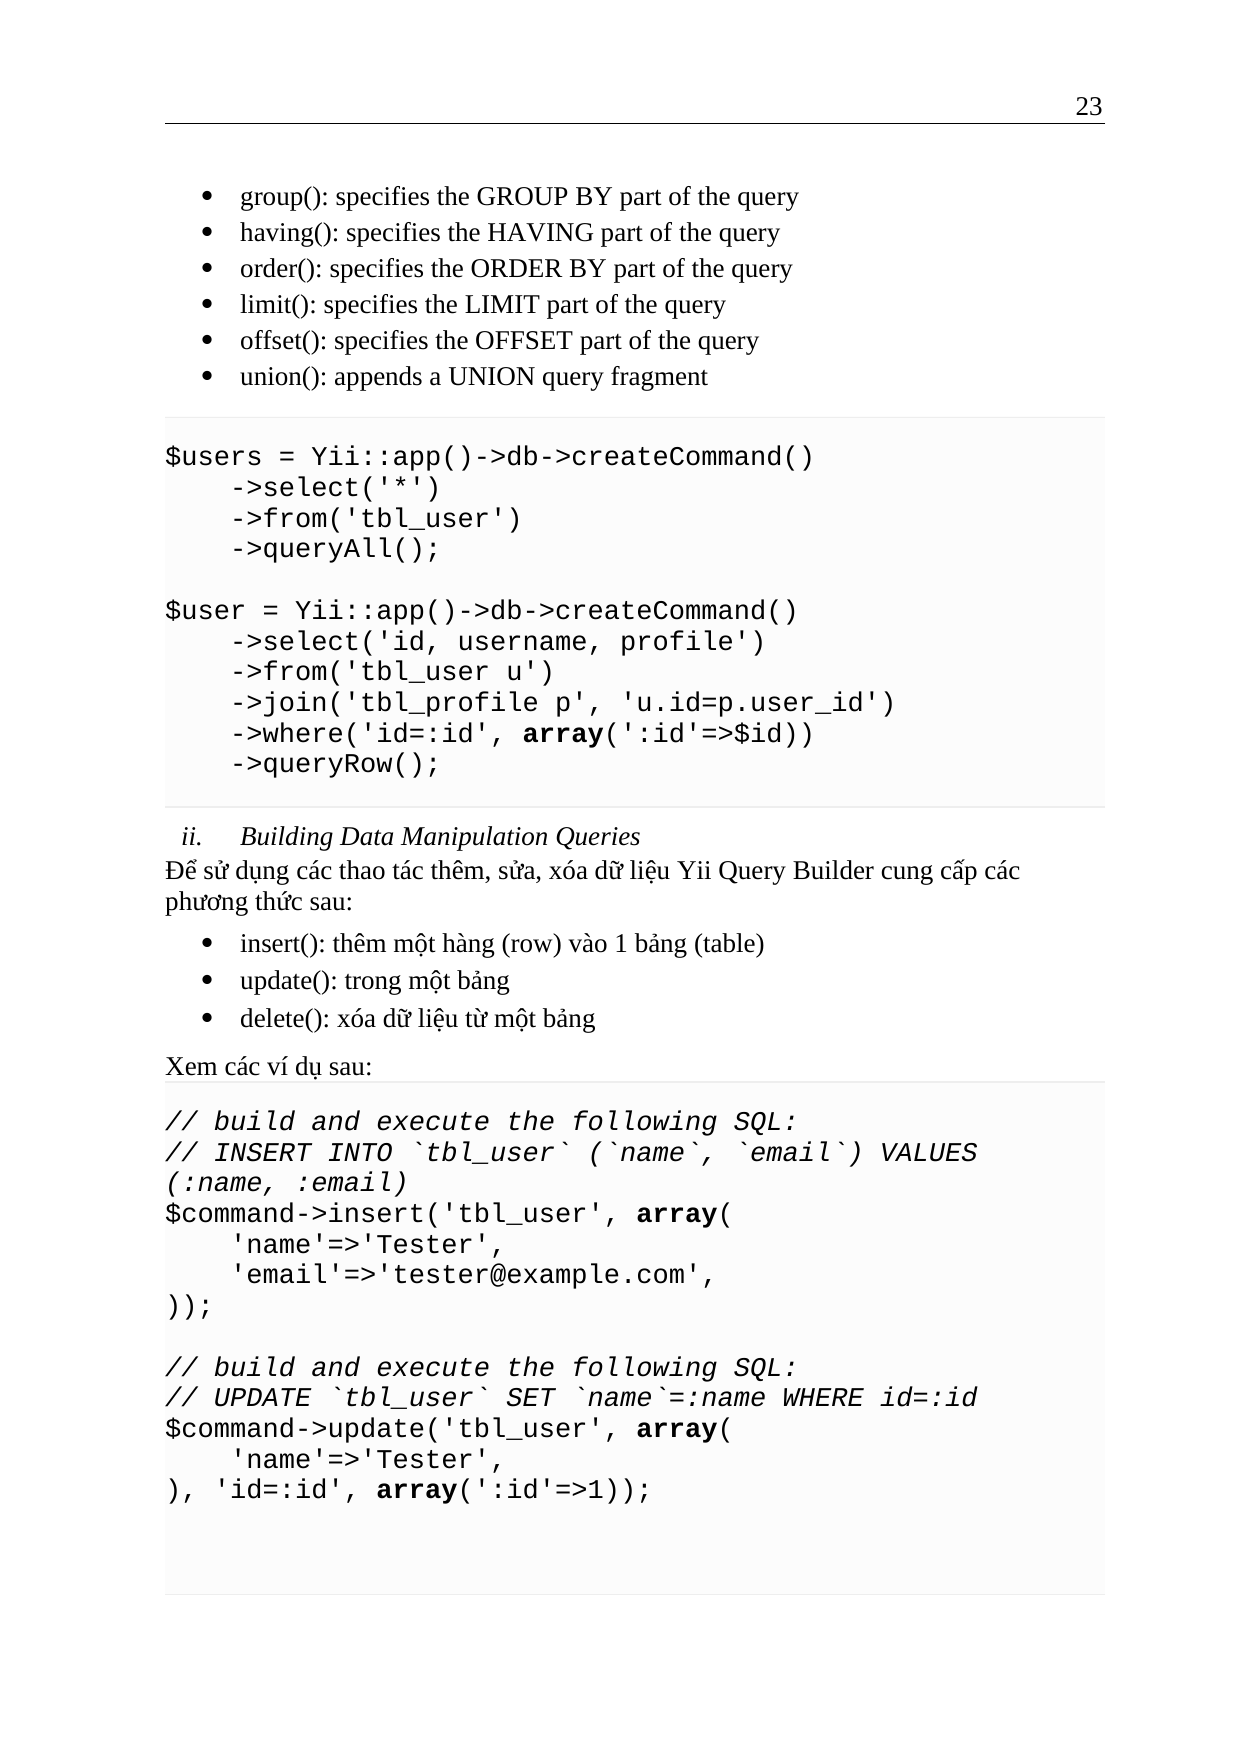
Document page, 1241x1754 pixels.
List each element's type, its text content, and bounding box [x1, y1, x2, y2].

text 'name'=>'Tester', [165, 1231, 1105, 1261]
text // UPDATE `tbl_user` SET `name`=:name WHERE id=:id [165, 1384, 1105, 1415]
text ->select('*') [165, 474, 1105, 504]
text Xem các ví dụ sau: [165, 1050, 1105, 1081]
text $command->update('tbl_user', array( [165, 1415, 1105, 1446]
text ->queryRow(); [165, 724, 1105, 806]
text $users = Yii::app()->db->createCommand() [165, 418, 1105, 474]
text $user = Yii::app()->db->createCommand() [165, 597, 1105, 627]
list update(): trong một bảng [202, 964, 1105, 996]
list insert(): thêm một hàng (row) vào 1 bảng (table) [202, 927, 1105, 958]
text ), 'id=:id', array(':id'=>1)); [165, 1476, 1105, 1507]
text 'name'=>'Tester', [165, 1446, 1105, 1476]
text // build and execute the following SQL: [165, 1083, 1105, 1138]
text ->from('tbl_user u') [165, 658, 1105, 689]
subtitle Building Data Manipulation Queries [202, 820, 1105, 851]
list group(): specifies the GROUP BY part of the query [202, 180, 1105, 211]
text ->from('tbl_user') [165, 504, 1105, 535]
text )); [165, 1292, 1105, 1323]
list offset(): specifies the OFFSET part of the query [202, 324, 1105, 355]
text Để sử dụng các thao tác thêm, sửa, xóa dữ liệu Yii Query Builder cung cấp các phương thức sau: [165, 854, 1105, 917]
list union(): appends a UNION query fragment [202, 360, 1105, 391]
text ->queryAll(); [165, 535, 1105, 566]
text 'email'=>'tester@example.com', [165, 1261, 1105, 1292]
text ->join('tbl_profile p', 'u.id=p.user_id') [165, 689, 1105, 719]
list limit(): specifies the LIMIT part of the query [202, 288, 1105, 319]
text $command->insert('tbl_user', array( [165, 1200, 1105, 1231]
text ->select('id, username, profile') [165, 627, 1105, 658]
list having(): specifies the HAVING part of the query [202, 216, 1105, 247]
text // build and execute the following SQL: [165, 1353, 1105, 1384]
list delete(): xóa dữ liệu từ một bảng [202, 1002, 1105, 1033]
list order(): specifies the ORDER BY part of the query [202, 252, 1105, 283]
text // INSERT INTO `tbl_user` (`name`, `email`) VALUES (:name, :email) [165, 1138, 1105, 1200]
